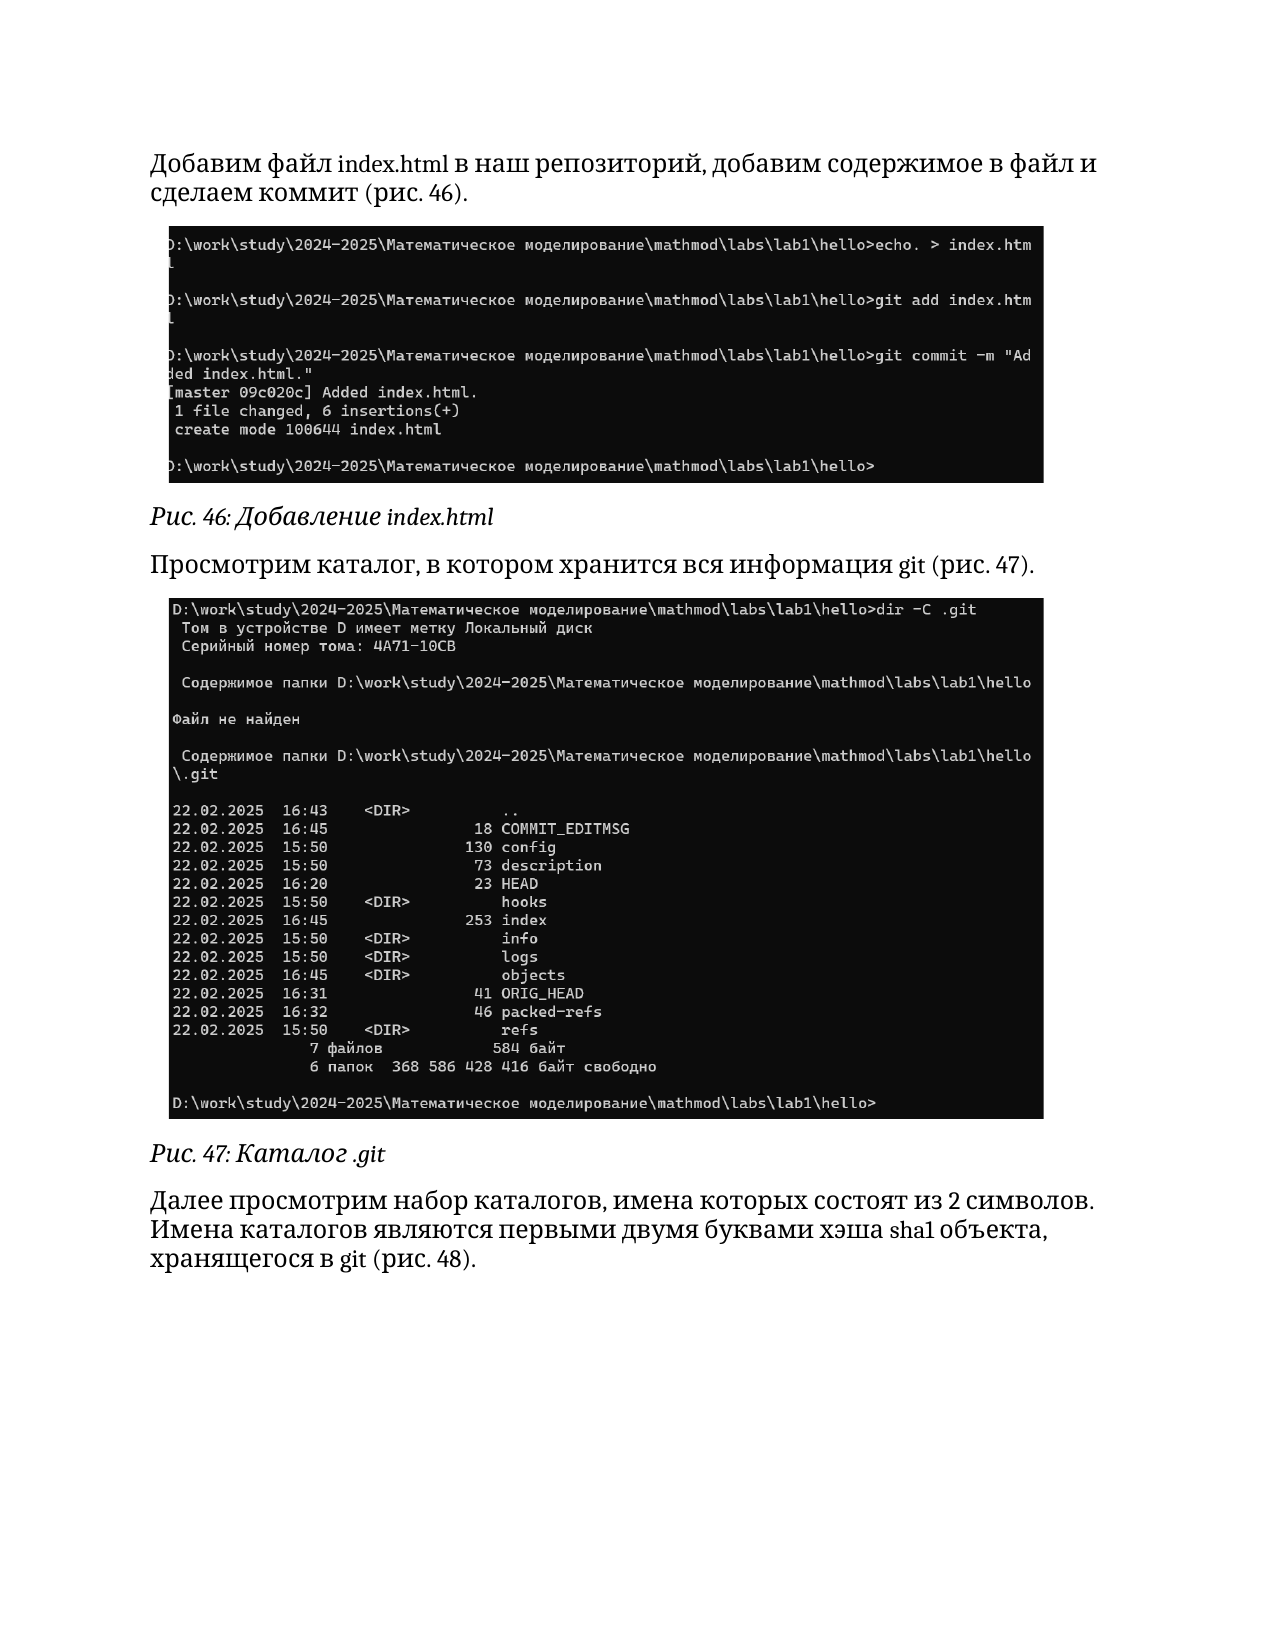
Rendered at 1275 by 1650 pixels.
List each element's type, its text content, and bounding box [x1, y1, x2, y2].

picture [168, 598, 1044, 1119]
text Добавим файл index.html в наш репозиторий, добавим содержимое в файл и сделаем коммит (рис. 46). [150, 150, 1125, 207]
text Далее просмотрим набор каталогов, имена которых состоят из 2 символов. Имена каталогов являются первыми двумя буквами хэша sha1 объекта, хранящегося в git (рис. 48). [150, 1187, 1125, 1273]
picture [168, 226, 1044, 483]
text Просмотрим каталог, в котором хранится вся информация git (рис. 47). [150, 551, 1125, 579]
text Рис. 47: Каталог .git [150, 1139, 1125, 1168]
text Рис. 46: Добавление index.html [150, 503, 1125, 532]
